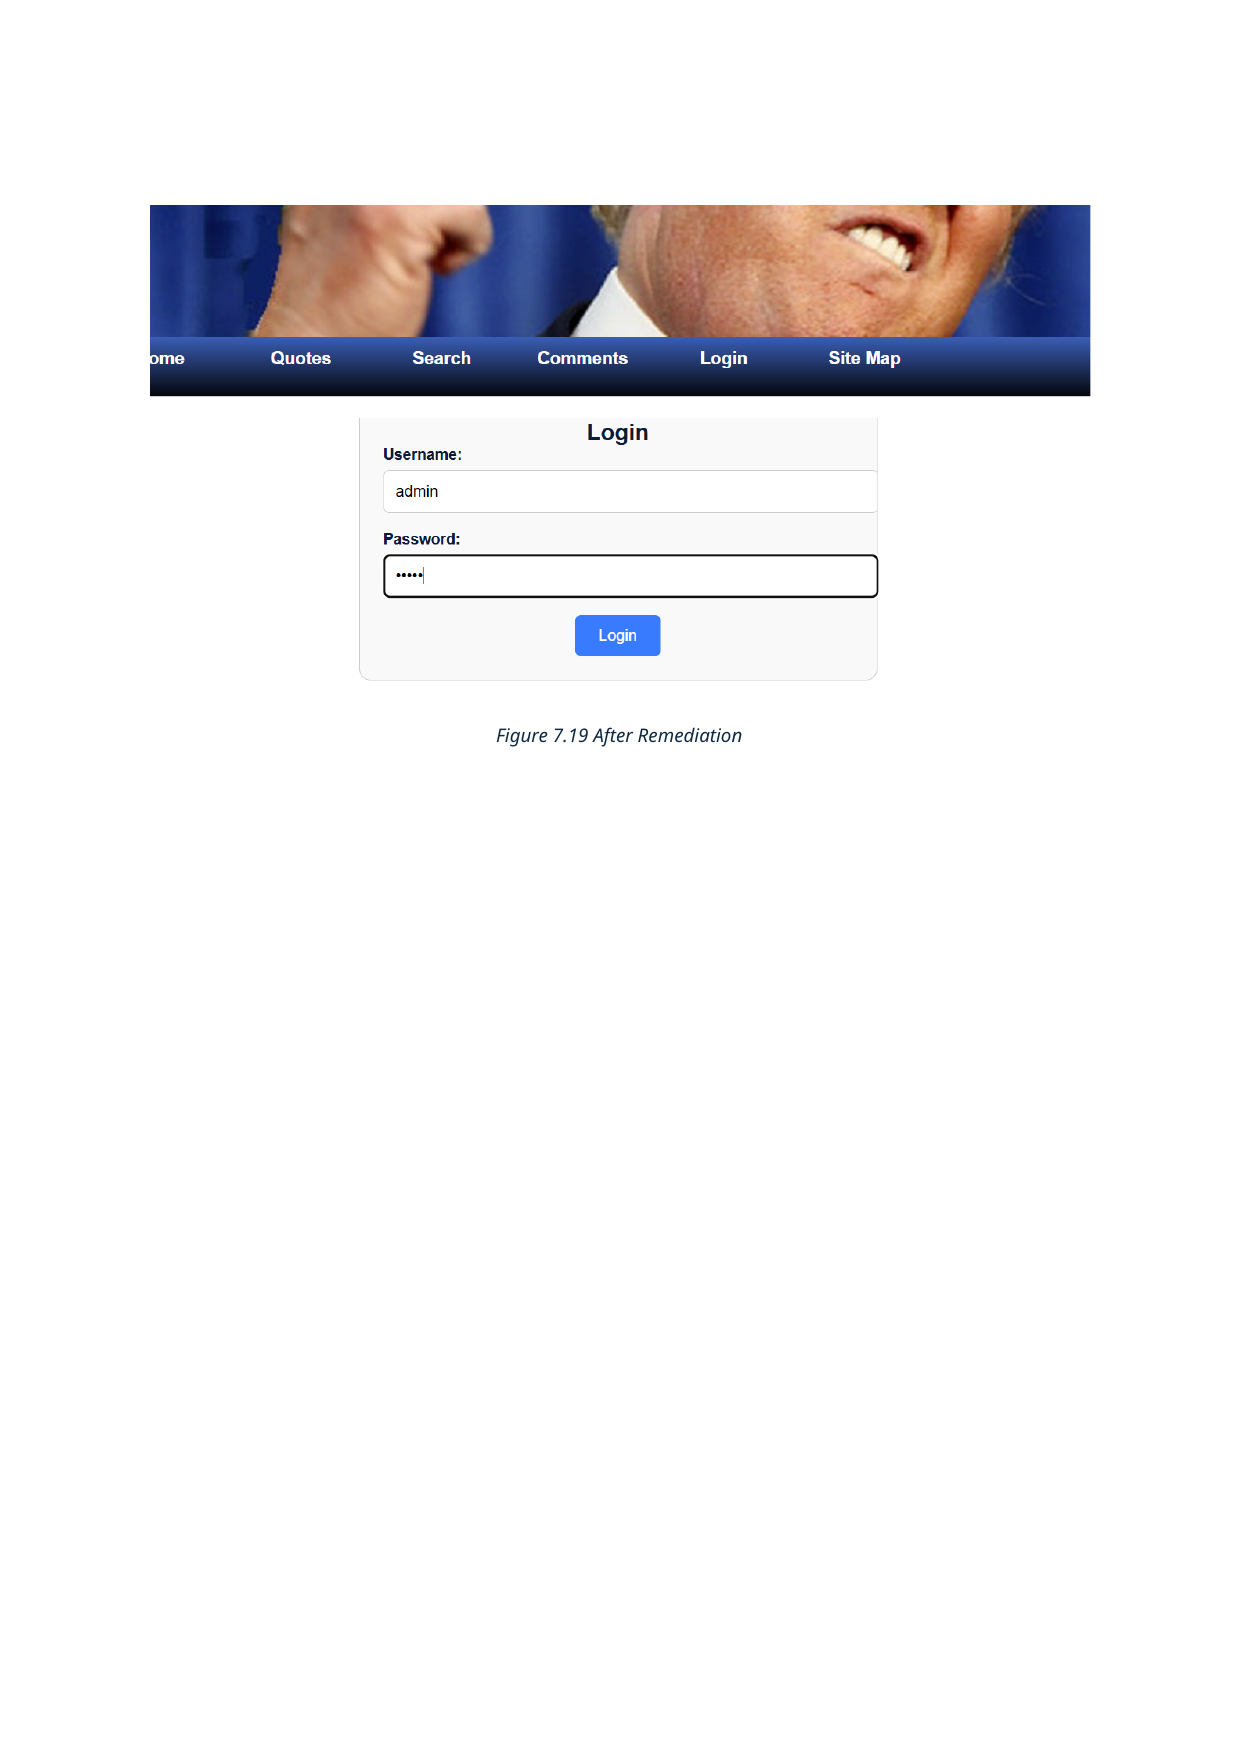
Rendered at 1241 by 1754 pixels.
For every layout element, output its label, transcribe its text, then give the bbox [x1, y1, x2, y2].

picture [150, 205, 1091, 701]
